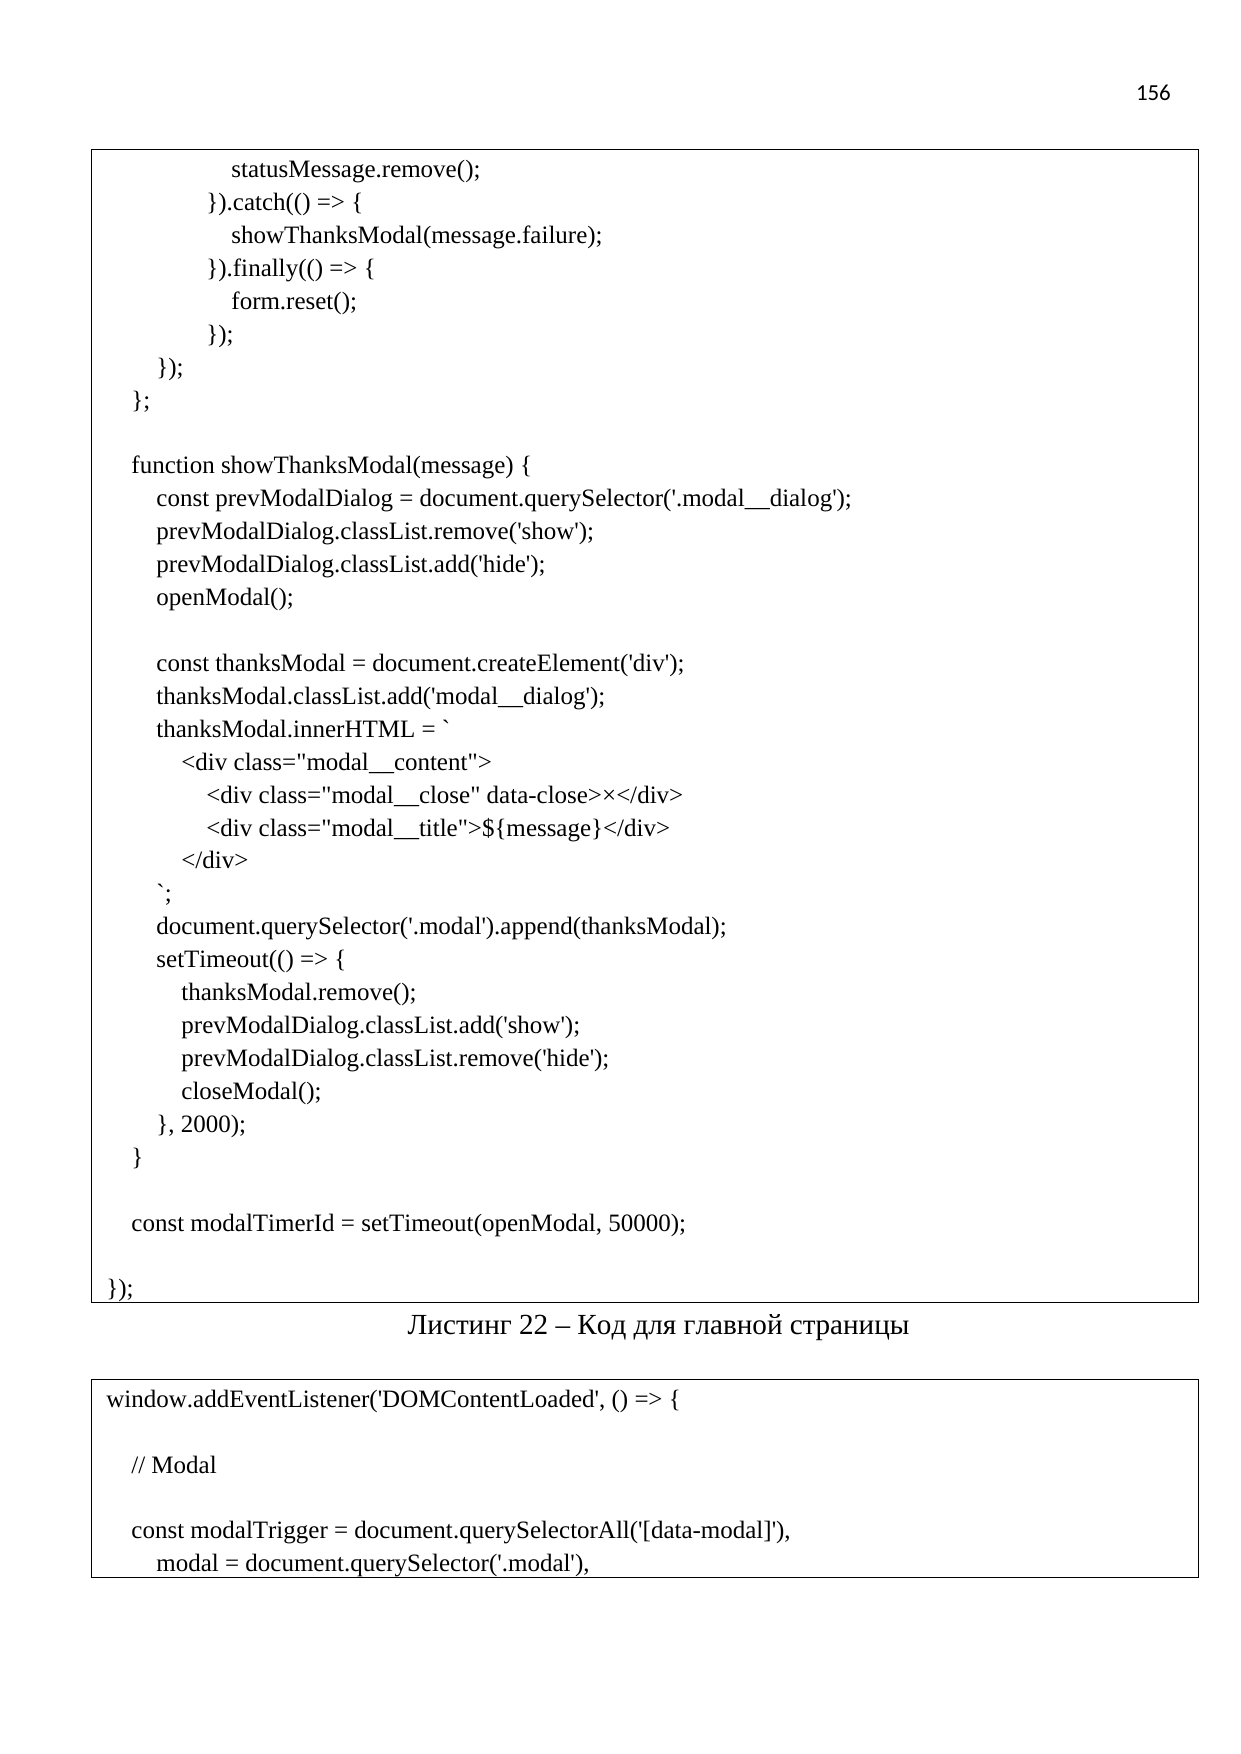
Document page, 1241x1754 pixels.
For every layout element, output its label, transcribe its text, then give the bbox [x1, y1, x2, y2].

text Листинг 22 – Код для главной страницы [136, 1307, 1181, 1341]
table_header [92, 1380, 1198, 1577]
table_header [92, 150, 1198, 1302]
